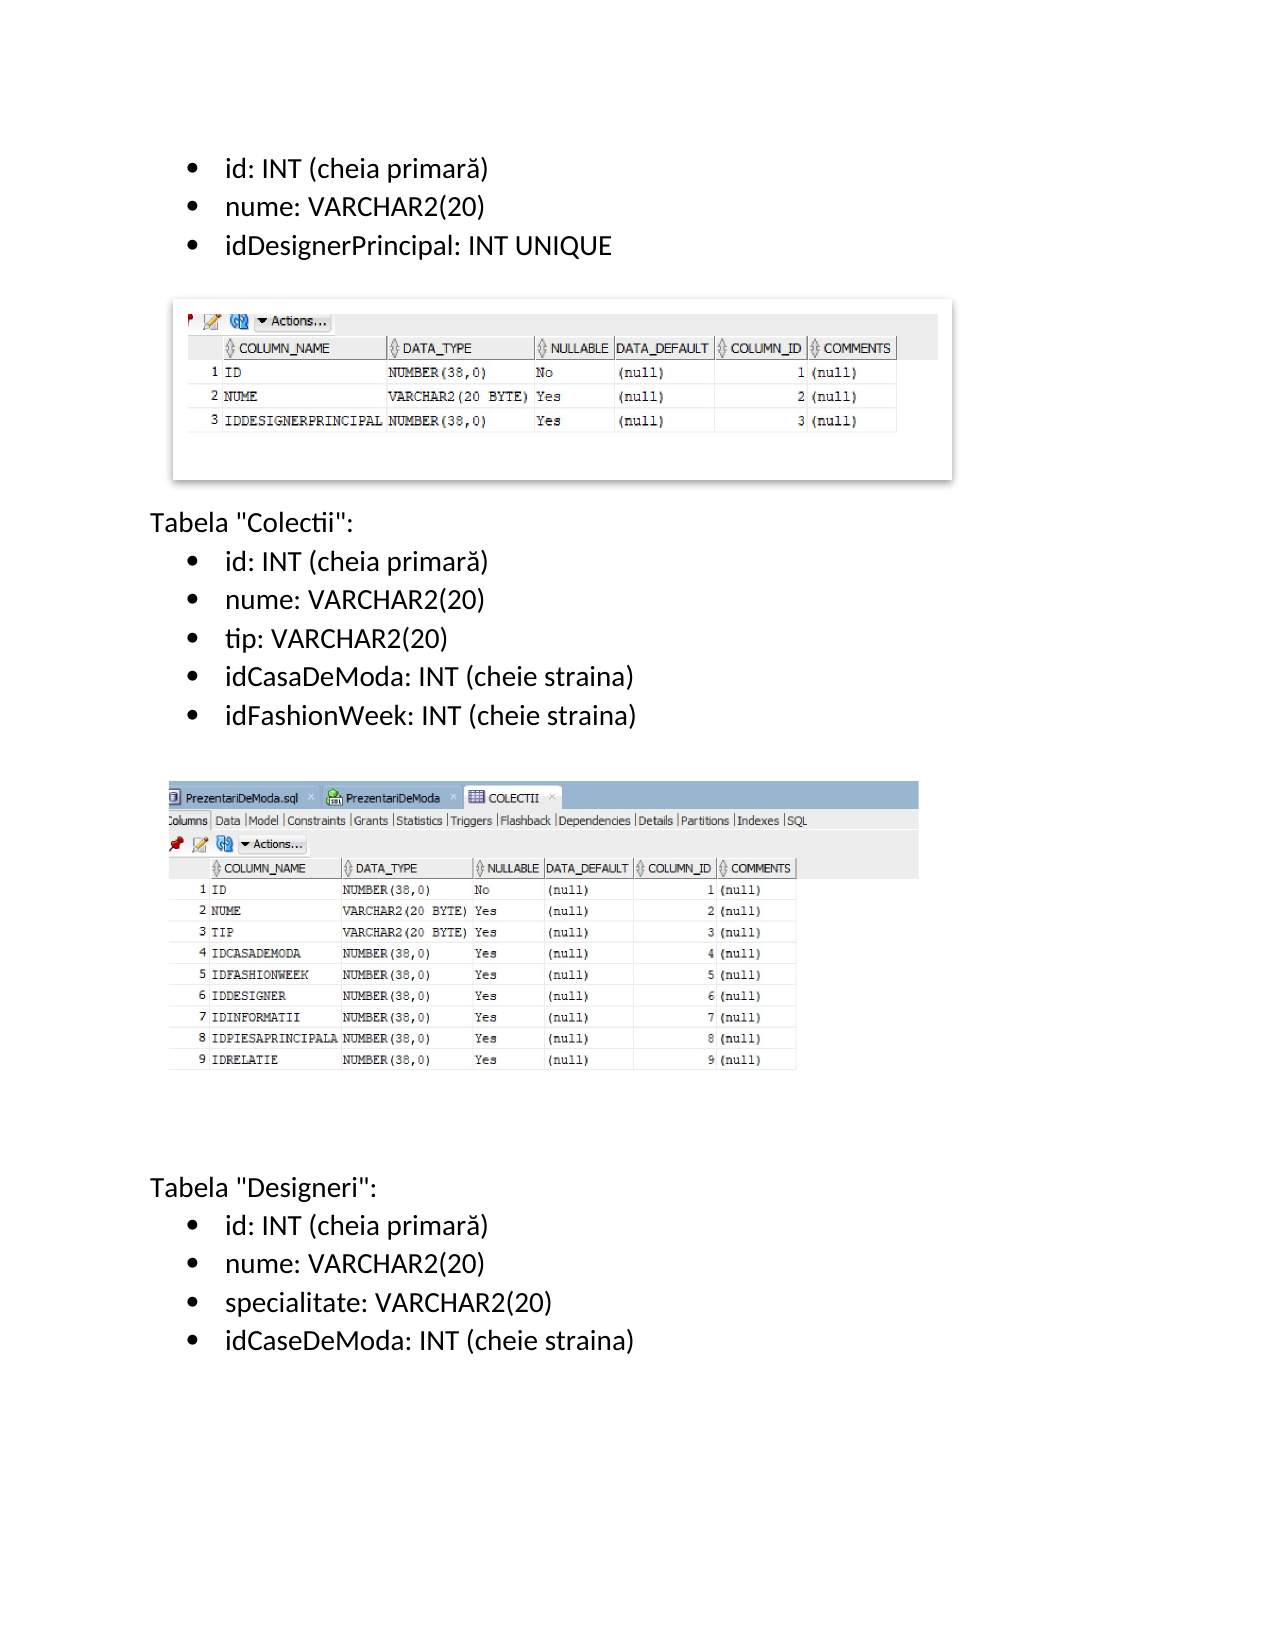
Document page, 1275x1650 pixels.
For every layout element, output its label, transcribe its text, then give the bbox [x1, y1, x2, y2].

list id: INT (cheia primară) [187, 1207, 1125, 1243]
list idCasaDeModa: INT (cheie straina) [187, 658, 1125, 694]
list nume: VARCHAR2(20) [187, 188, 1125, 224]
list nume: VARCHAR2(20) [187, 1246, 1125, 1281]
list nume: VARCHAR2(20) [187, 581, 1125, 617]
list idDesignerPrincipal: INT UNIQUE [187, 227, 1125, 262]
text Tabela "Colectii": [150, 504, 1125, 540]
list id: INT (cheia primară) [187, 543, 1125, 578]
list idFashionWeek: INT (cheie straina) [187, 697, 1125, 732]
list id: INT (cheia primară) [187, 150, 1125, 186]
list specialitate: VARCHAR2(20) [187, 1284, 1125, 1319]
list idCaseDeModa: INT (cheie straina) [187, 1322, 1125, 1358]
list tip: VARCHAR2(20) [187, 620, 1125, 655]
text Tabela "Designeri": [150, 1169, 1125, 1204]
